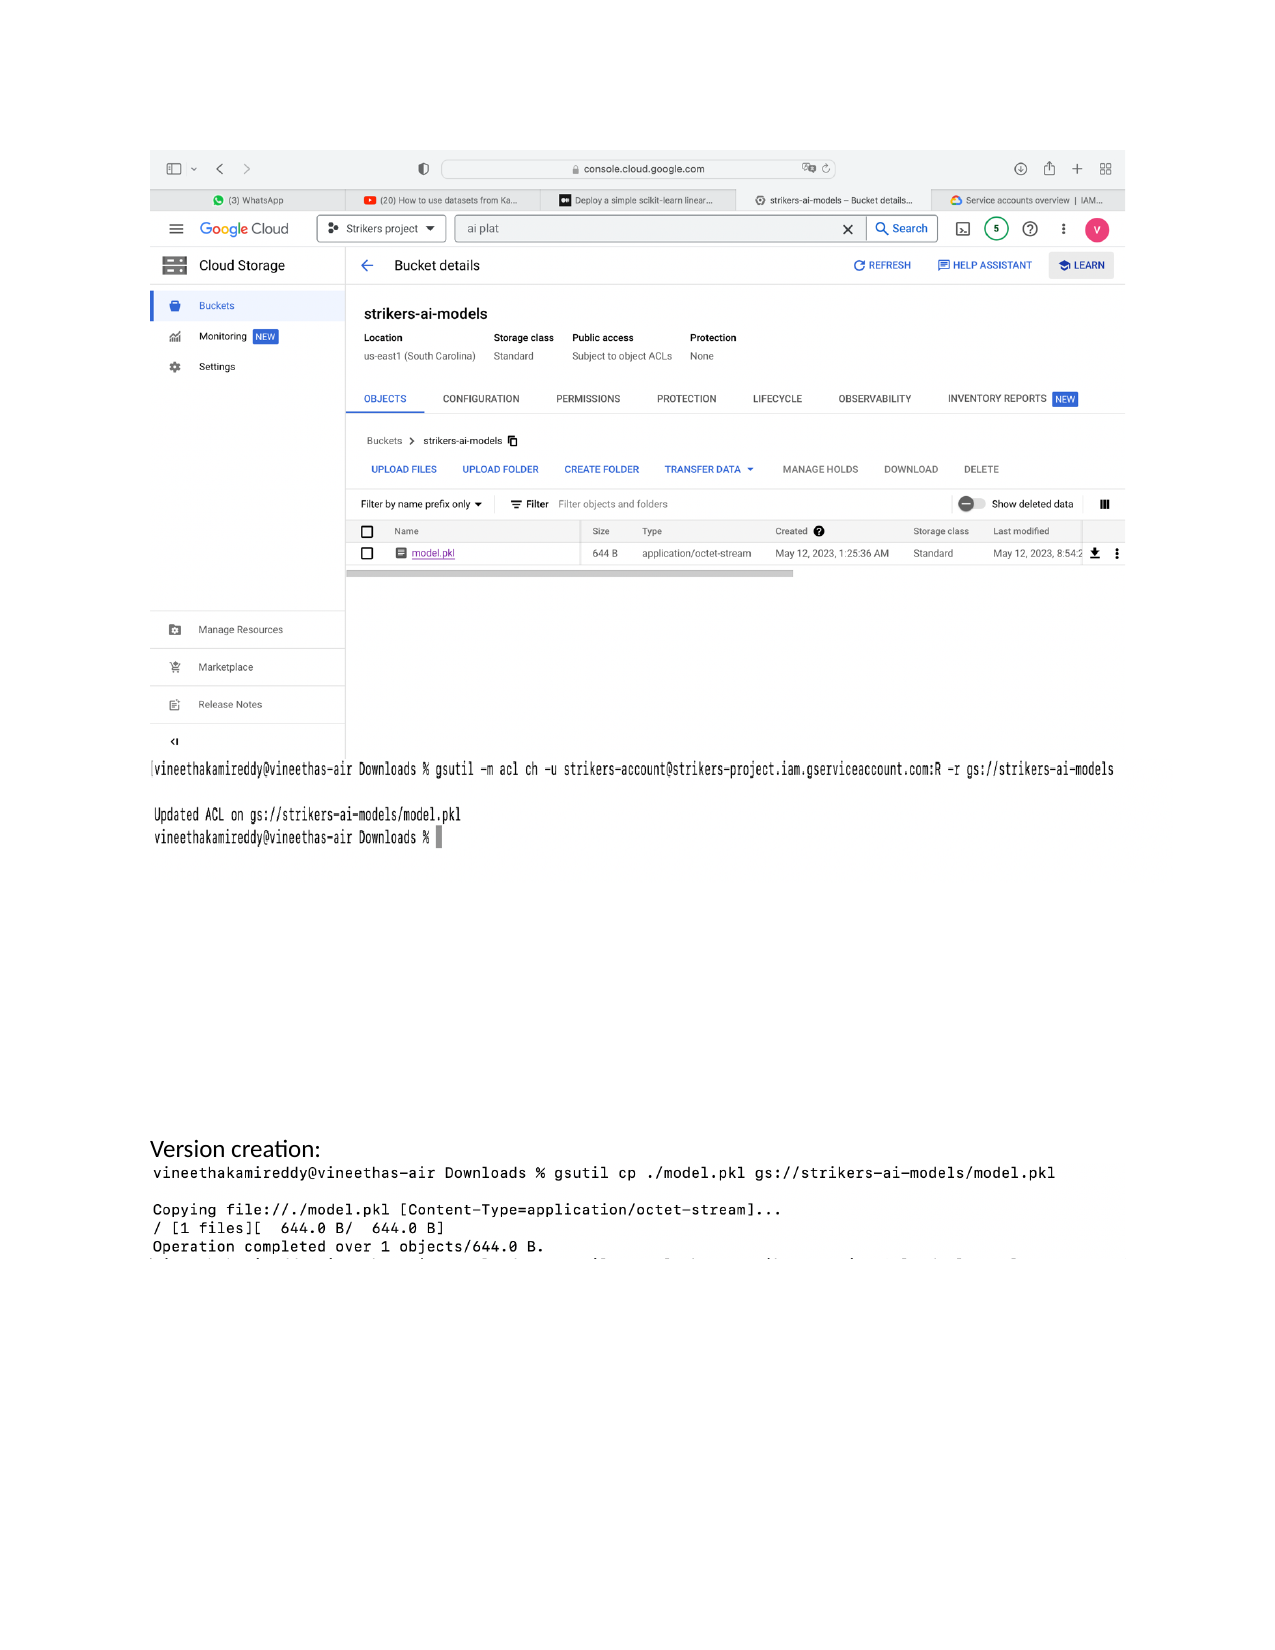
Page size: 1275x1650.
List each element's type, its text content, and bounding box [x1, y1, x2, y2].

picture [150, 1163, 1125, 1259]
picture [150, 150, 1174, 883]
text Version creation: [150, 1133, 1125, 1163]
